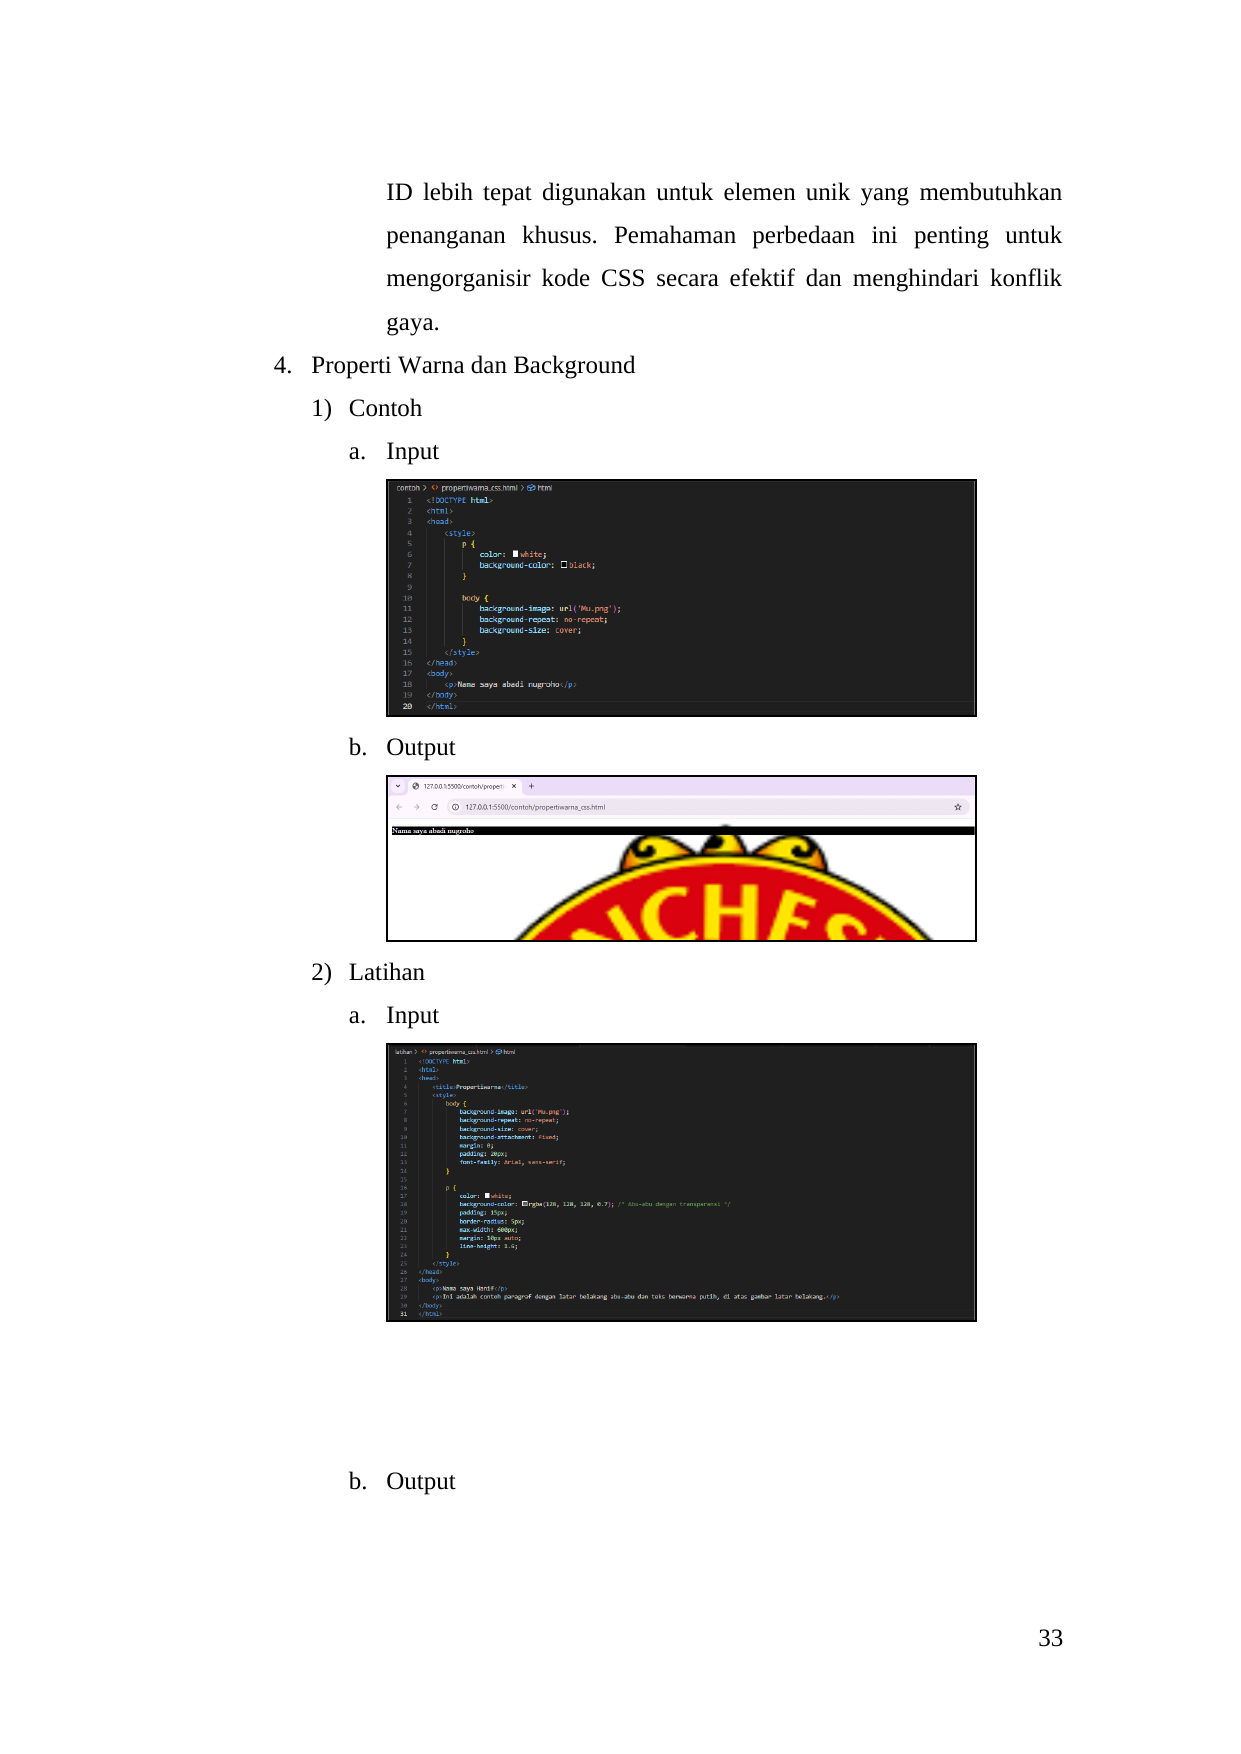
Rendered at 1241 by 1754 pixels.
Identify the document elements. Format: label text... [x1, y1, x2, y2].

list Input [349, 436, 1063, 465]
list Output [349, 1466, 1063, 1494]
list Latihan [311, 957, 1063, 985]
list Output [349, 732, 1063, 760]
picture [388, 1045, 975, 1320]
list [386, 177, 1063, 335]
picture [388, 777, 975, 940]
list Input [349, 1000, 1063, 1028]
list Properti Warna dan Background [274, 350, 1063, 378]
list Contoh [311, 393, 1063, 422]
picture [388, 481, 975, 715]
